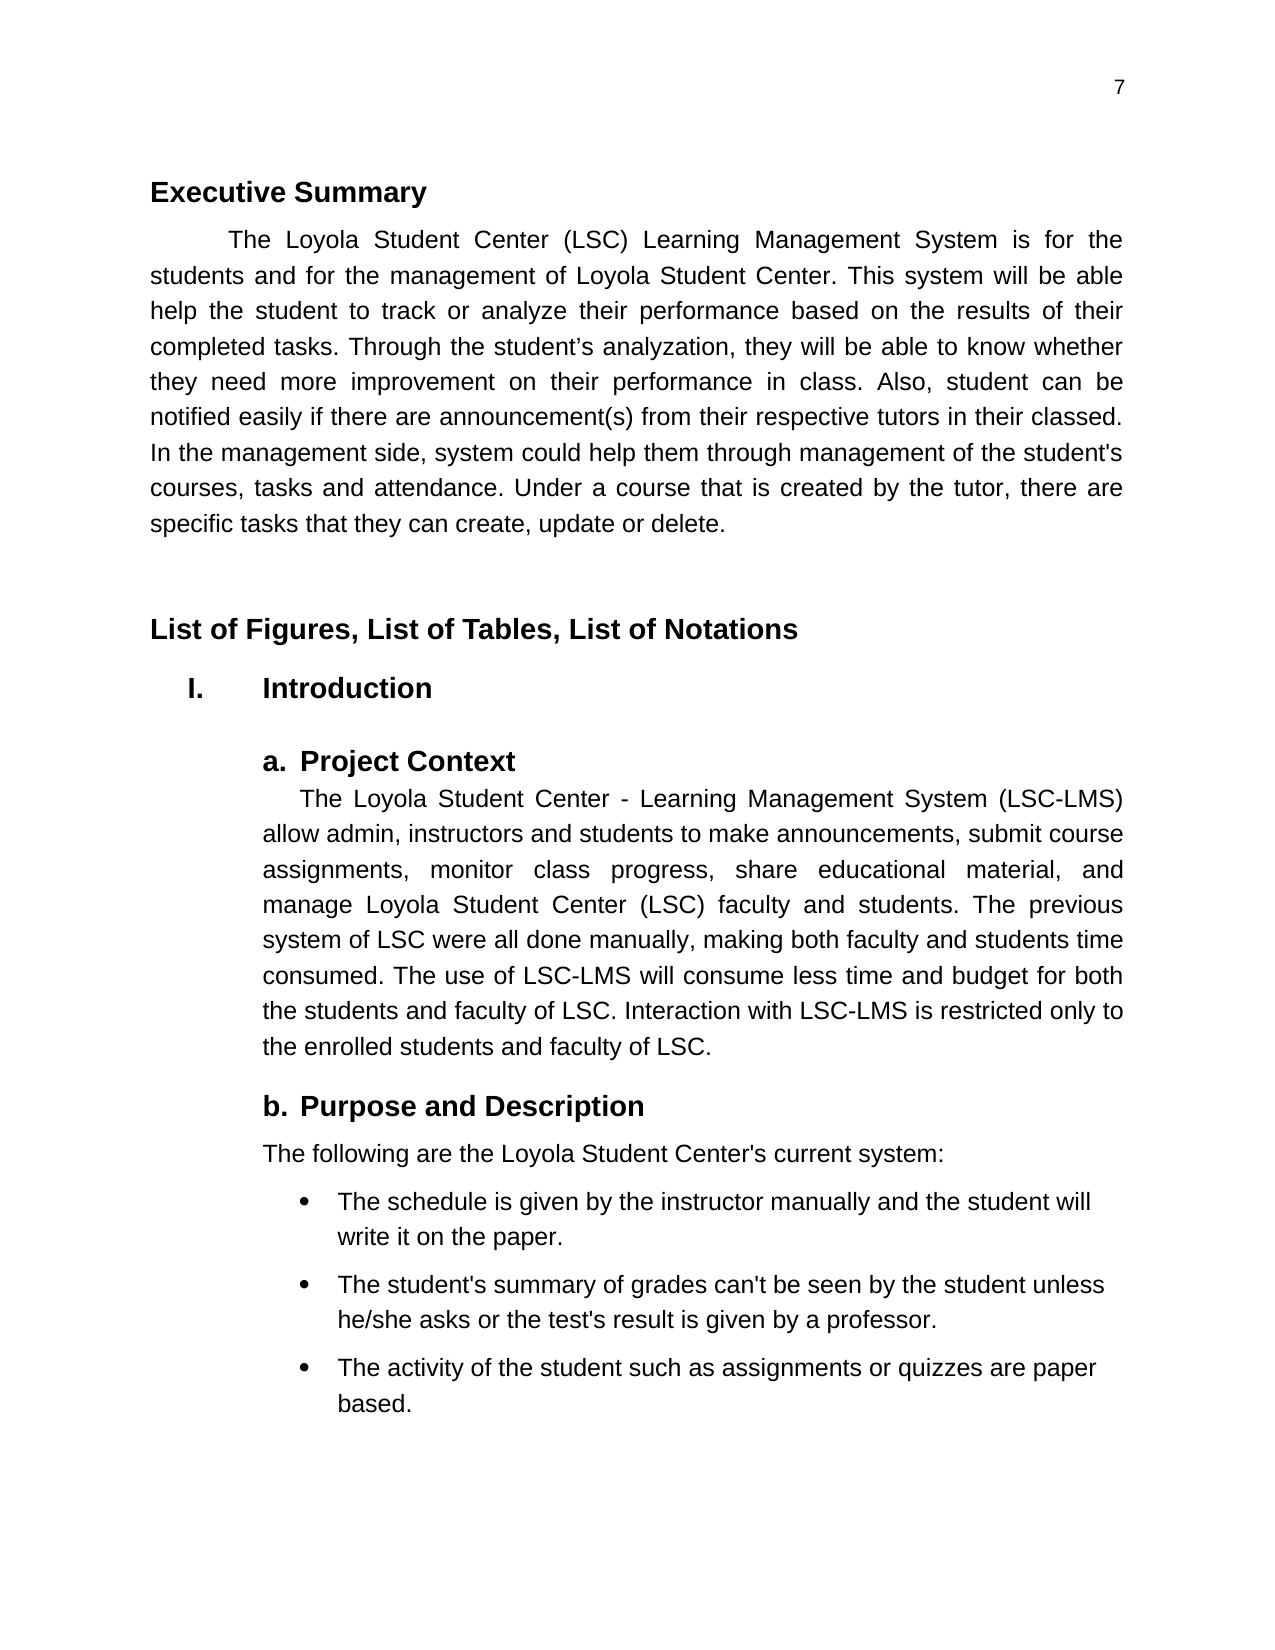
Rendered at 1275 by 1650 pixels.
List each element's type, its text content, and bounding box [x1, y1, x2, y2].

text The Loyola Student Center - Learning Management System (LSC-LMS) allow admin, instructors and students to make announcements, submit course assignments, monitor class progress, share educational material, and manage Loyola Student Center (LSC) faculty and students. The previous system of LSC were all done manually, making both faculty and students time consumed. The use of LSC-LMS will consume less time and budget for both the students and faculty of LSC. Interaction with LSC-LMS is restricted only to the enrolled students and faculty of LSC. [262, 777, 1125, 1060]
subtitle Executive Summary [150, 175, 1125, 208]
subtitle Project Context [262, 743, 1125, 777]
list The activity of the student such as assignments or quizzes are paper based. [300, 1347, 1125, 1417]
text The following are the Loyola Student Center's current system: [262, 1132, 1125, 1167]
subtitle Purpose and Description [262, 1088, 1125, 1122]
subtitle Introduction [187, 671, 1125, 704]
text The Loyola Student Center (LSC) Learning Management System is for the students and for the management of Loyola Student Center. This system will be able help the student to track or analyze their performance based on the results of their completed tasks. Through the student’s analyzation, they will be able to know whether they need more improvement on their performance in class. Also, student can be notified easily if there are announcement(s) from their respective tutors in their classed. In the management side, system could help them through management of the student's courses, tasks and attendance. Under a course that is created by the tutor, there are specific tasks that they can create, update or delete. [150, 218, 1125, 537]
list The student's summary of grades can't be seen by the student unless he/she asks or the test's result is given by a professor. [300, 1263, 1125, 1334]
subtitle List of Figures, List of Tables, List of Notations [150, 612, 1125, 646]
list The schedule is given by the instructor manually and the student will write it on the paper. [300, 1180, 1125, 1251]
